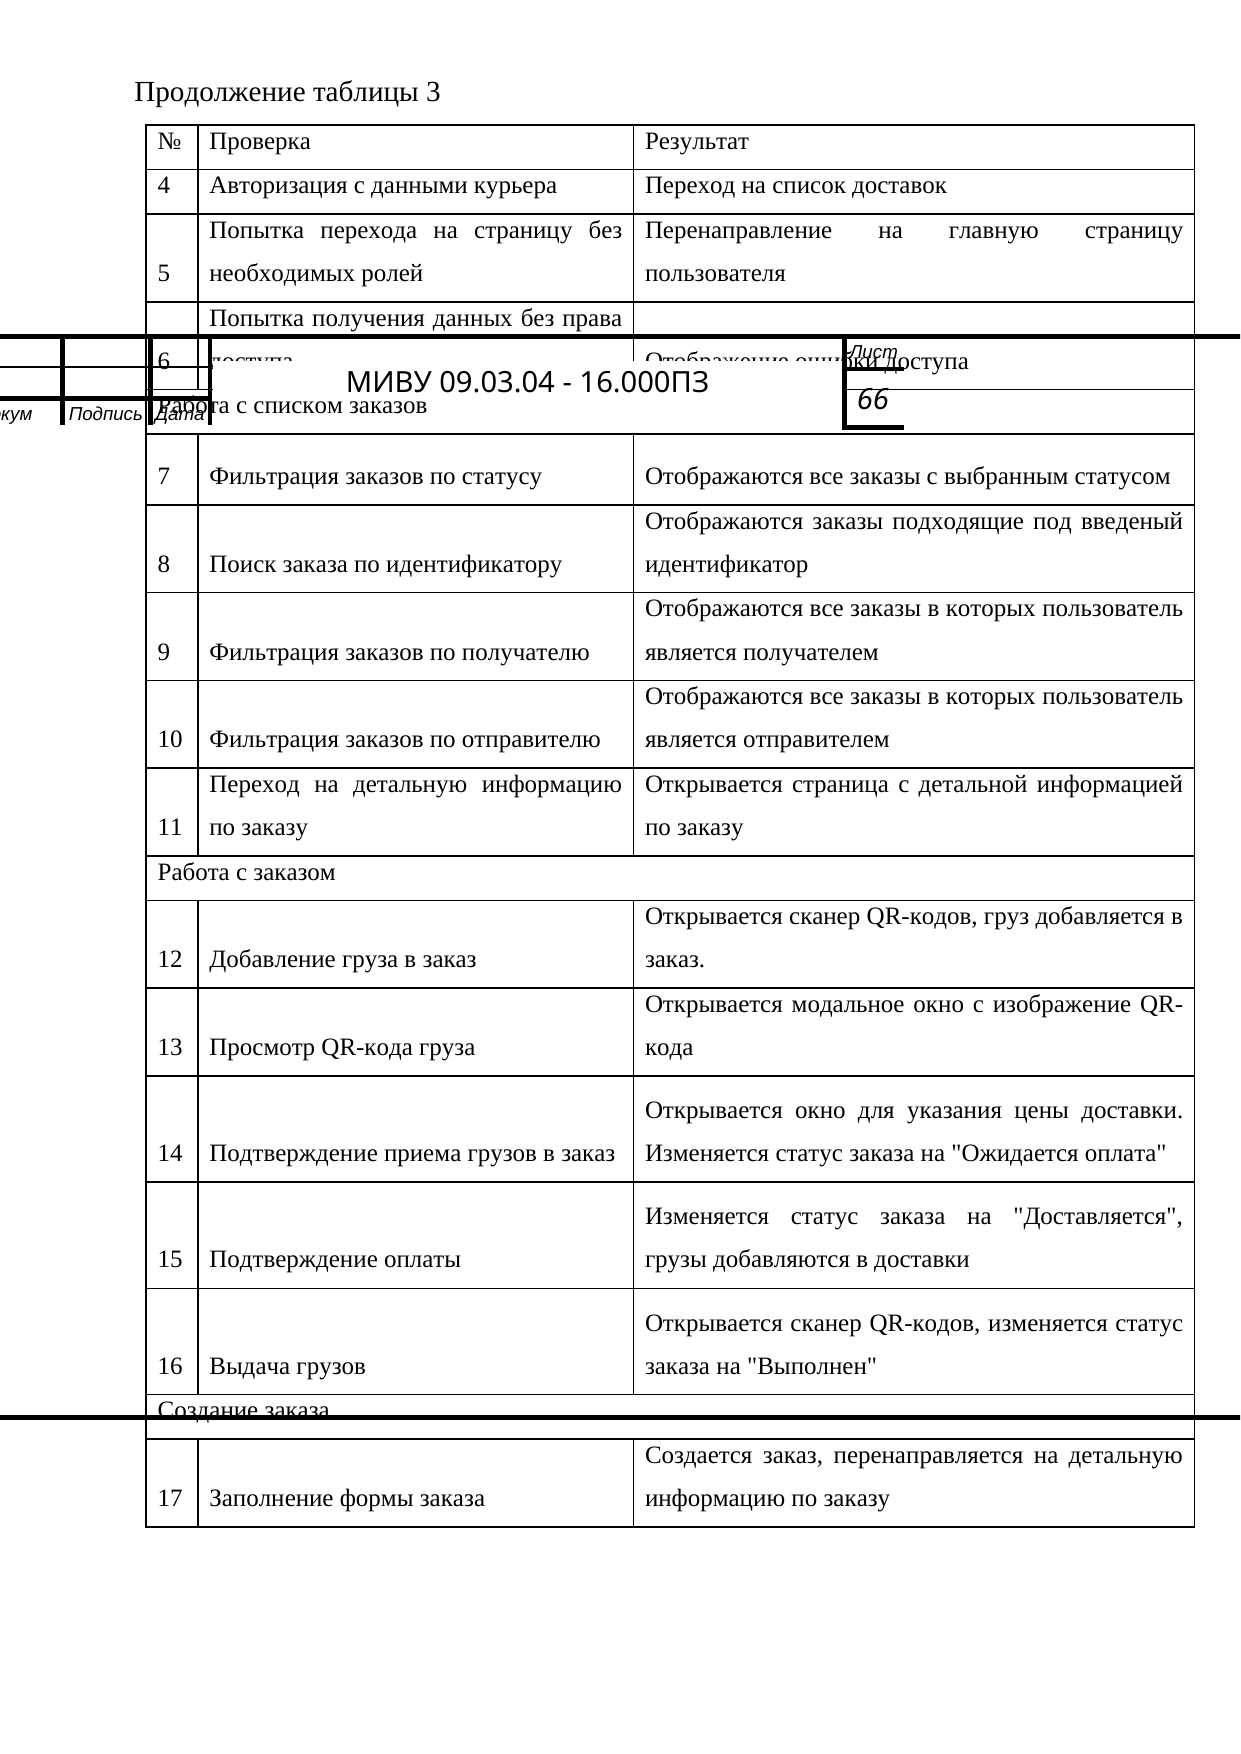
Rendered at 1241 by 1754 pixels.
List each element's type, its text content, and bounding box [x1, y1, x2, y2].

table_header Проверка [199, 126, 633, 169]
table_cell 13 [147, 989, 197, 1075]
table_cell 12 [147, 901, 197, 987]
table_cell Добавление груза в заказ [199, 901, 633, 987]
table_cell 16 [147, 1289, 197, 1394]
table_cell Фильтрация заказов по получателю [199, 593, 633, 679]
table_cell Попытка получения данных без права доступа [199, 303, 633, 366]
table_cell Фильтрация заказов по отправителю [199, 681, 633, 767]
table_cell Открывается сканер QR-кодов, изменяется статус заказа на "Выполнен" [634, 1289, 1194, 1394]
text Продолжение таблицы 3 [134, 74, 1181, 107]
table_cell Отображаются заказы подходящие под введеный идентификатор [634, 506, 1194, 592]
table_cell Отображаются все заказы в которых пользователь является отправителем [634, 681, 1194, 767]
table_cell Подтверждение приема грузов в заказ [199, 1077, 633, 1181]
table_cell Работа с списком заказов [147, 390, 1194, 433]
table_cell Открывается сканер QR-кодов, груз добавляется в заказ. [634, 901, 1194, 987]
table_cell 15 [147, 1183, 197, 1287]
table_cell Переход на список доставок [634, 170, 1194, 213]
table_cell Авторизация с данными курьера [199, 170, 633, 213]
table_cell 10 [147, 681, 197, 767]
table_cell Фильтрация заказов по статусу [199, 435, 633, 504]
table_cell Попытка перехода на страницу без необходимых ролей [199, 215, 633, 301]
table_cell Отображаются все заказы с выбранным статусом [634, 435, 1194, 504]
table_cell 6 [147, 303, 197, 366]
table_cell 6 [153, 368, 197, 389]
table_cell 9 [147, 593, 197, 679]
table_cell Открывается окно для указания цены доставки. Изменяется статус заказа на "Ожидается оплата" [634, 1077, 1194, 1181]
table_cell Переход на детальную информацию по заказу [199, 769, 633, 855]
table_cell 17 [147, 1440, 197, 1526]
table_header Результат [634, 126, 1194, 169]
table_cell Работа с заказом [147, 857, 1194, 899]
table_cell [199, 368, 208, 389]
table_cell Перенаправление на главную страницу пользователя [634, 215, 1194, 301]
table_cell Подтверждение оплаты [199, 1183, 633, 1287]
table_cell Открывается страница с детальной информацией по заказу [634, 769, 1194, 855]
table_cell Создается заказ, перенаправляется на детальную информацию по заказу [634, 1440, 1194, 1526]
table_cell Отображаются все заказы в которых пользователь является получателем [634, 593, 1194, 679]
table_cell 7 [147, 435, 197, 504]
table_cell 8 [147, 506, 197, 592]
table_header № [147, 126, 197, 169]
table_cell Изменяется статус заказа на "Доставляется", грузы добавляются в доставки [634, 1183, 1194, 1287]
table_cell 4 [147, 170, 197, 213]
table_cell 5 [147, 215, 197, 301]
table_cell 11 [147, 769, 197, 855]
table_cell Открывается модальное окно с изображение QR-кода [634, 989, 1194, 1075]
table_cell Просмотр QR-кода груза [199, 989, 633, 1075]
table_cell Заполнение формы заказа [199, 1440, 633, 1526]
table_cell Отображение ошибки доступа [634, 303, 1194, 389]
table_cell Поиск заказа по идентификатору [199, 506, 633, 592]
table_cell 14 [147, 1077, 197, 1181]
table_cell Выдача грузов [199, 1289, 633, 1394]
table_cell Создание заказа [147, 1395, 1194, 1438]
